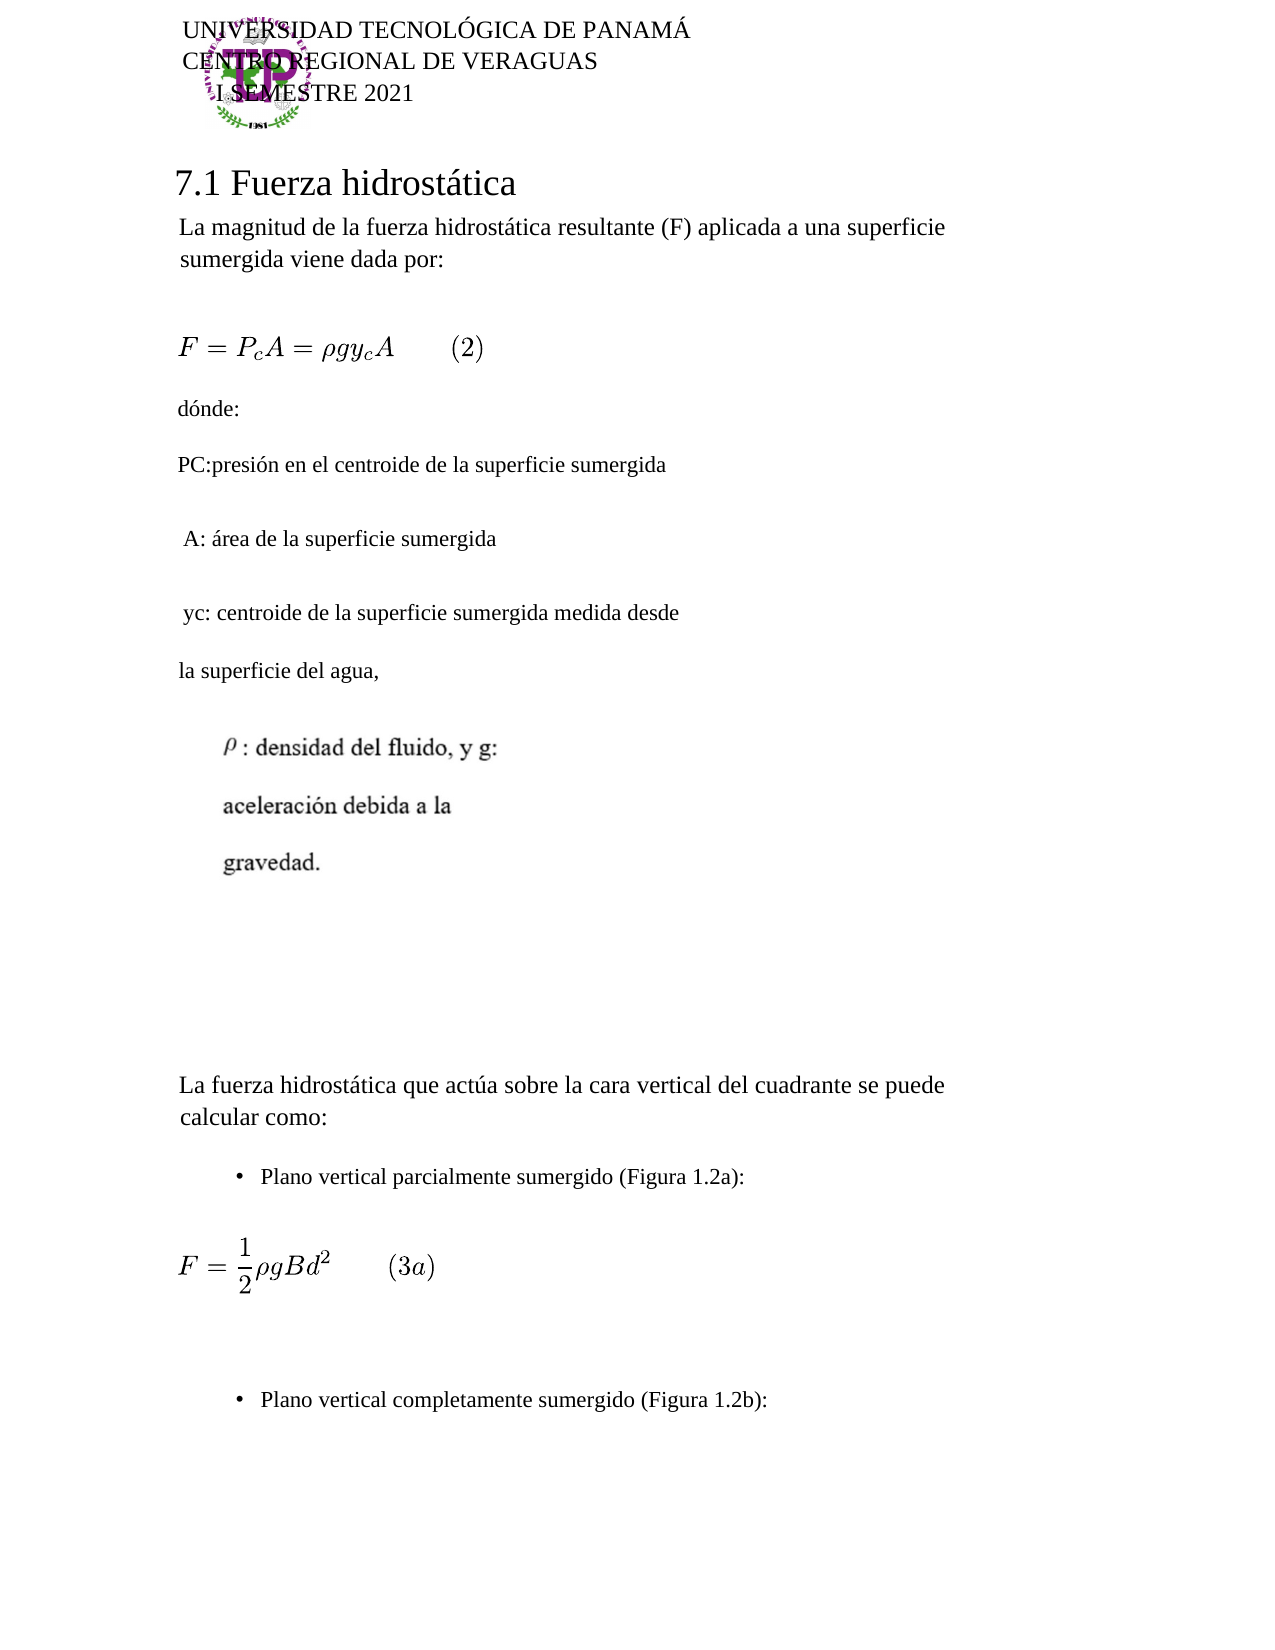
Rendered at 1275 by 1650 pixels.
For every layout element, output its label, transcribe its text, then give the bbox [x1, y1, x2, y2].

text yc: centroide de la superficie sumergida medida desde la superficie del agua, [177, 599, 690, 683]
picture [303, 23, 312, 37]
text La fuerza hidrostática que actúa sobre la cara vertical del cuadrante se puede calcular como: [179, 1070, 986, 1131]
text PC:presión en el centroide de la superficie sumergida [177, 452, 673, 478]
text A: área de la superficie sumergida [177, 525, 992, 552]
text La magnitud de la fuerza hidrostática resultante (F) aplicada a una superficie sumergida viene dada por: [179, 212, 986, 273]
list Plano vertical completamente sumergido (Figura 1.2b): [235, 1384, 992, 1413]
list Plano vertical parcialmente sumergido (Figura 1.2a): [235, 1161, 992, 1190]
picture [204, 17, 312, 129]
subtitle 7.1 Fuerza hidrostática [174, 160, 1046, 203]
text dónde: [177, 395, 992, 421]
